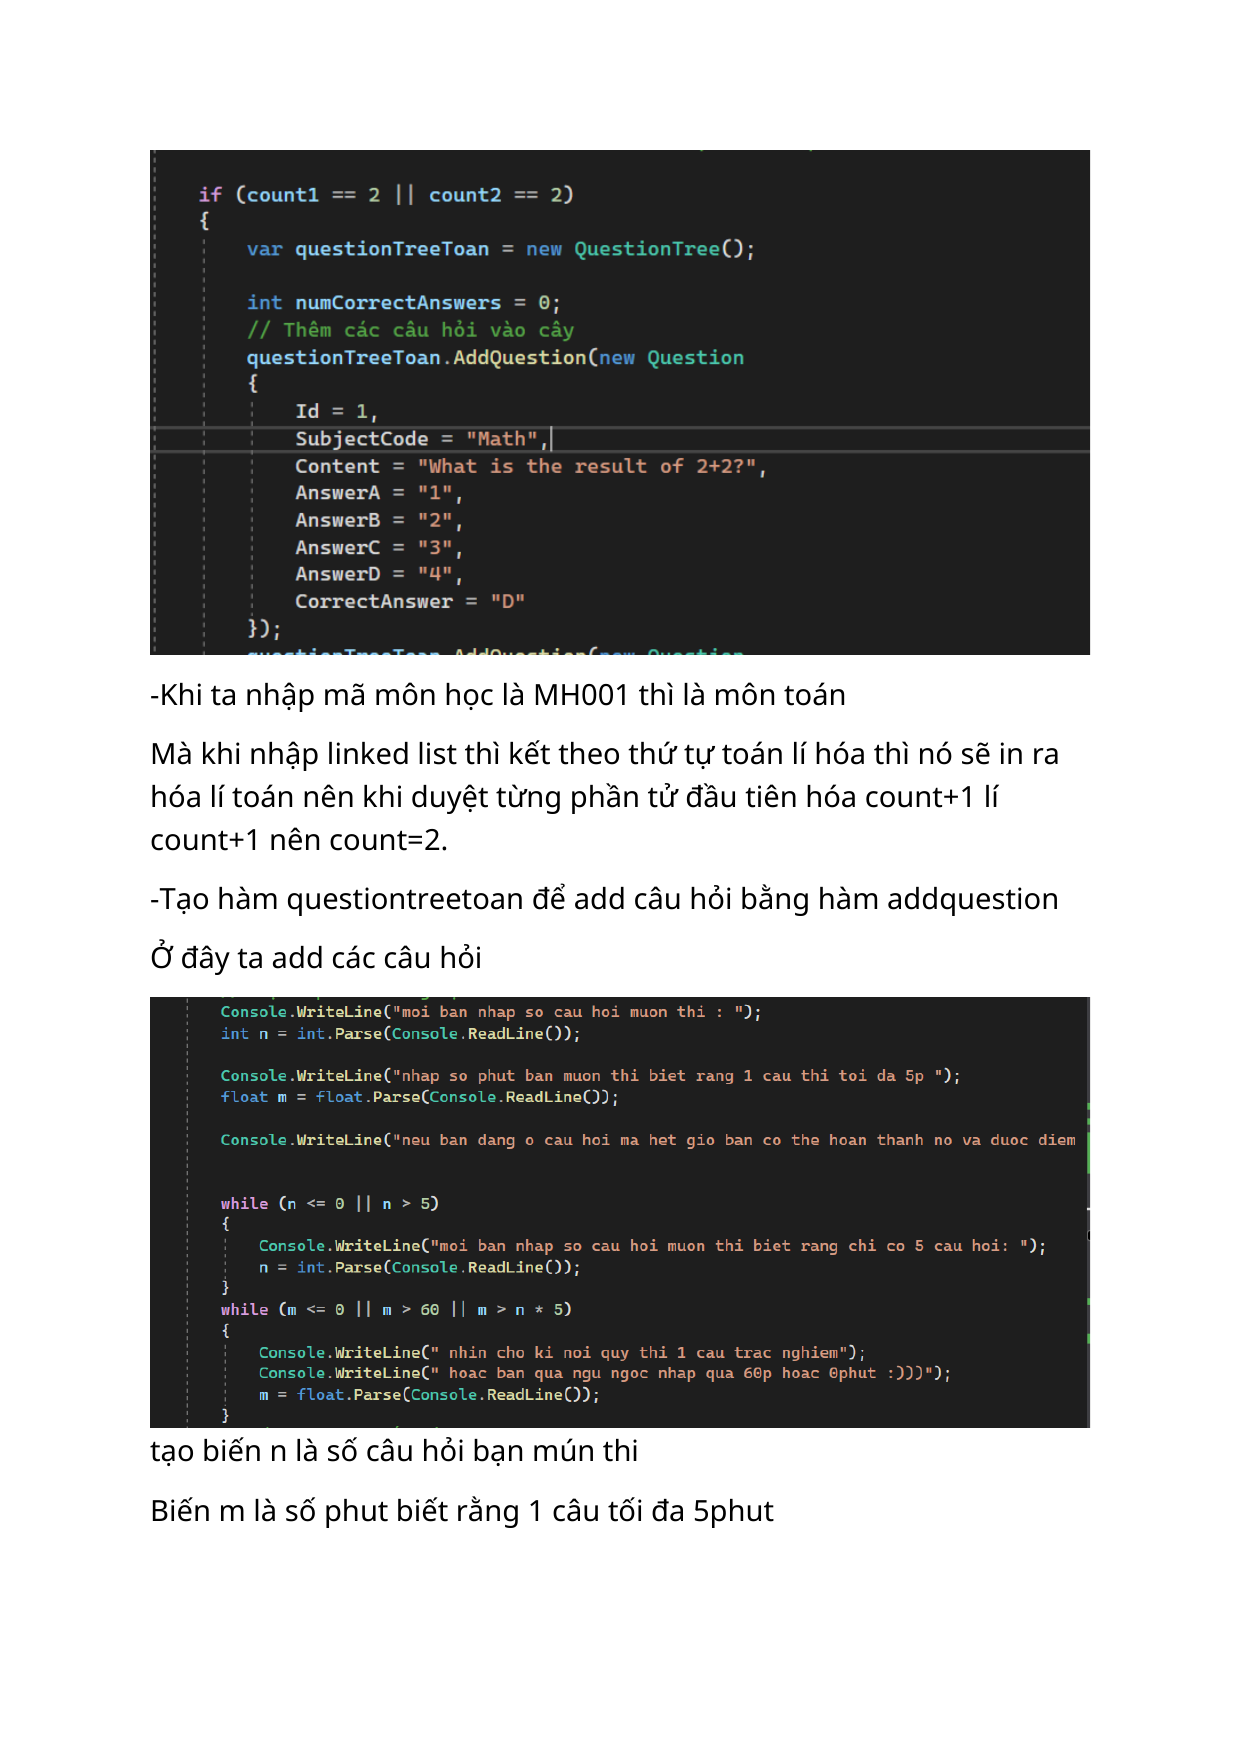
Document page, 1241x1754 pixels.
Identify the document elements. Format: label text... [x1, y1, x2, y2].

text Mà khi nhập linked list thì kết theo thứ tự toán lí hóa thì nó sẽ in ra hóa lí toán nên khi duyệt từng phần tử đầu tiên hóa count+1 lí count+1 nên count=2. [150, 733, 1090, 858]
text -Tạo hàm questiontreetoan để add câu hỏi bằng hàm addquestion [150, 878, 1090, 918]
picture [150, 997, 1091, 1428]
picture [150, 150, 1091, 655]
text tạo biến n là số câu hỏi bạn mún thi [150, 1428, 1090, 1470]
text -Khi ta nhập mã môn học là MH001 thì là môn toán [150, 674, 1090, 713]
text Biến m là số phut biết rằng 1 câu tối đa 5phut [150, 1490, 1090, 1529]
text Ở đây ta add các câu hỏi [150, 938, 1090, 977]
